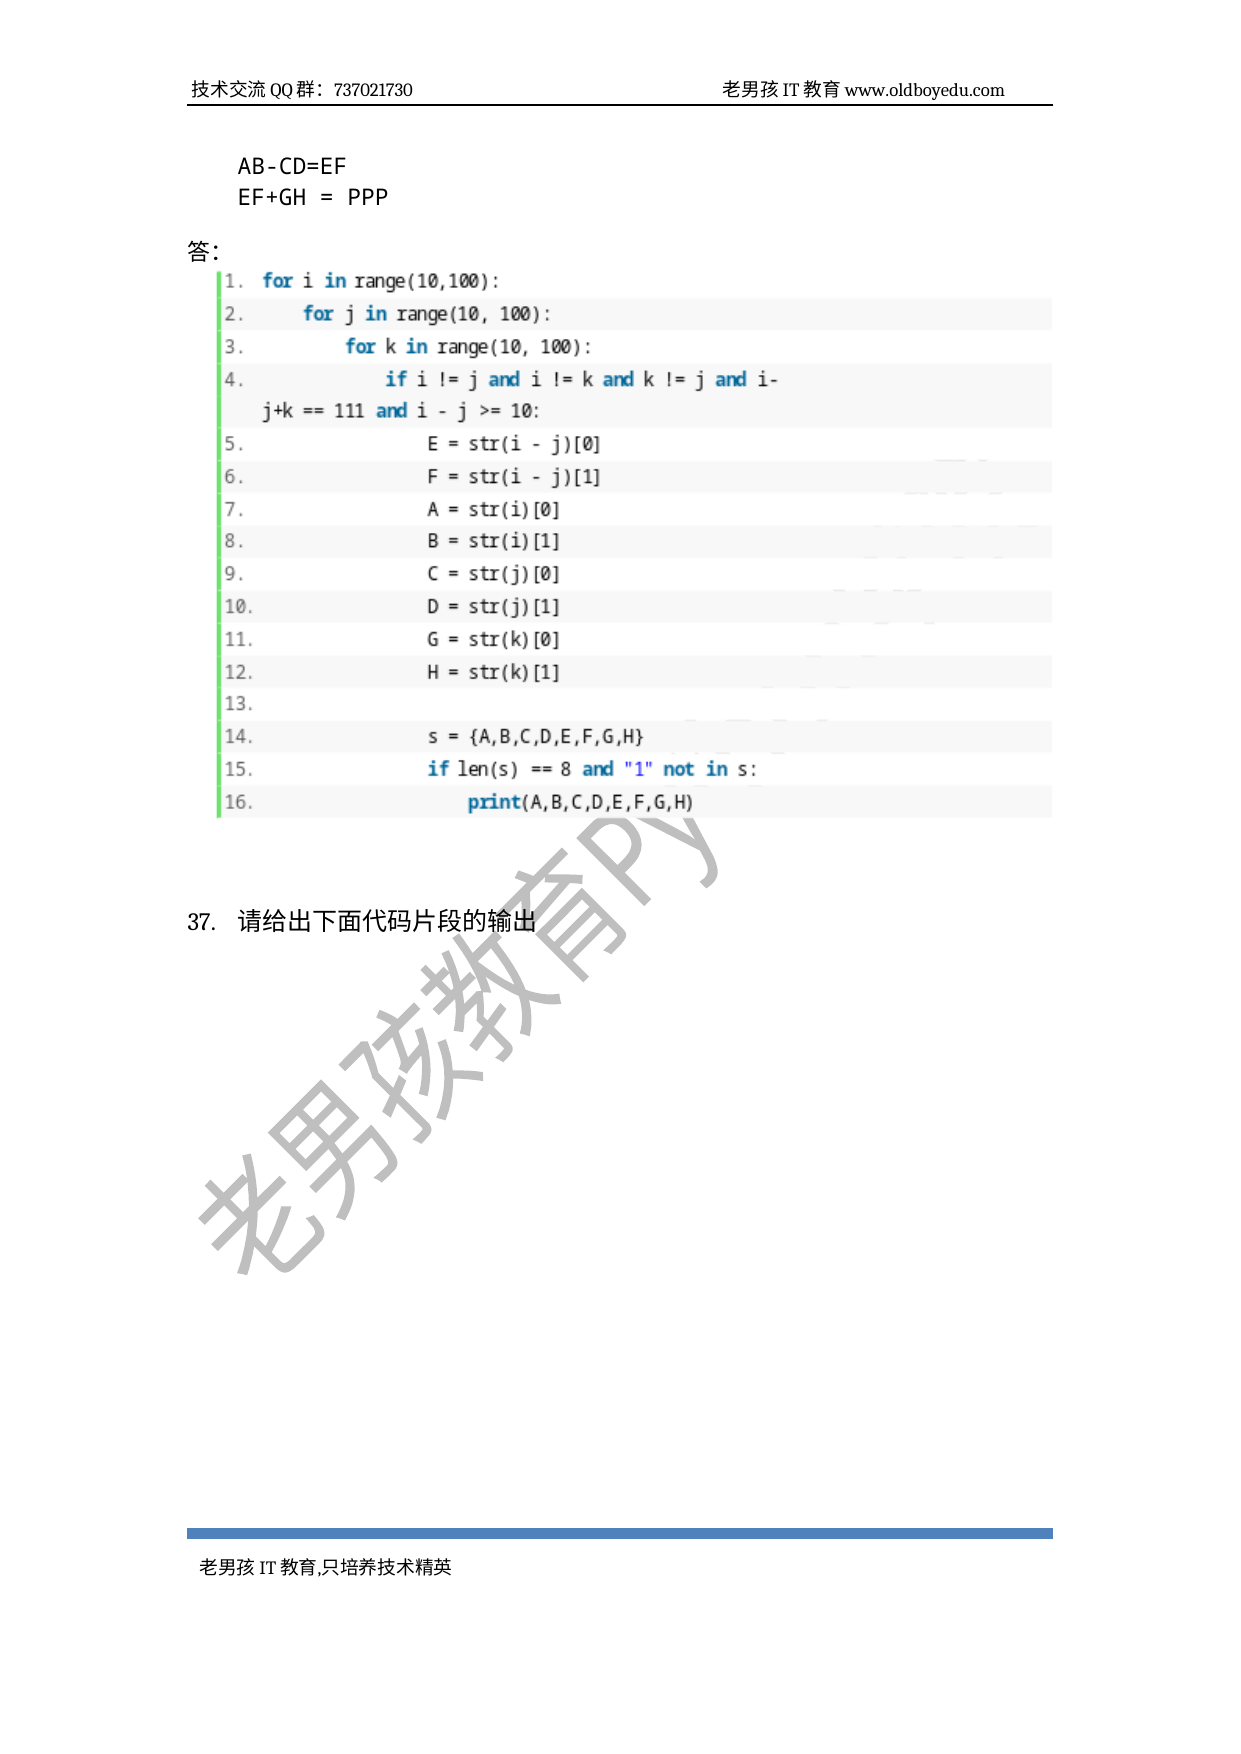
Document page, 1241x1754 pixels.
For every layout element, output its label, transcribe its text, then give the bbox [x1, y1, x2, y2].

list 请给出下面代码片段的输出 [187, 901, 1053, 937]
list AB-CD=EF EF+GH = PPP [187, 150, 1053, 212]
text 答： [187, 233, 1053, 880]
